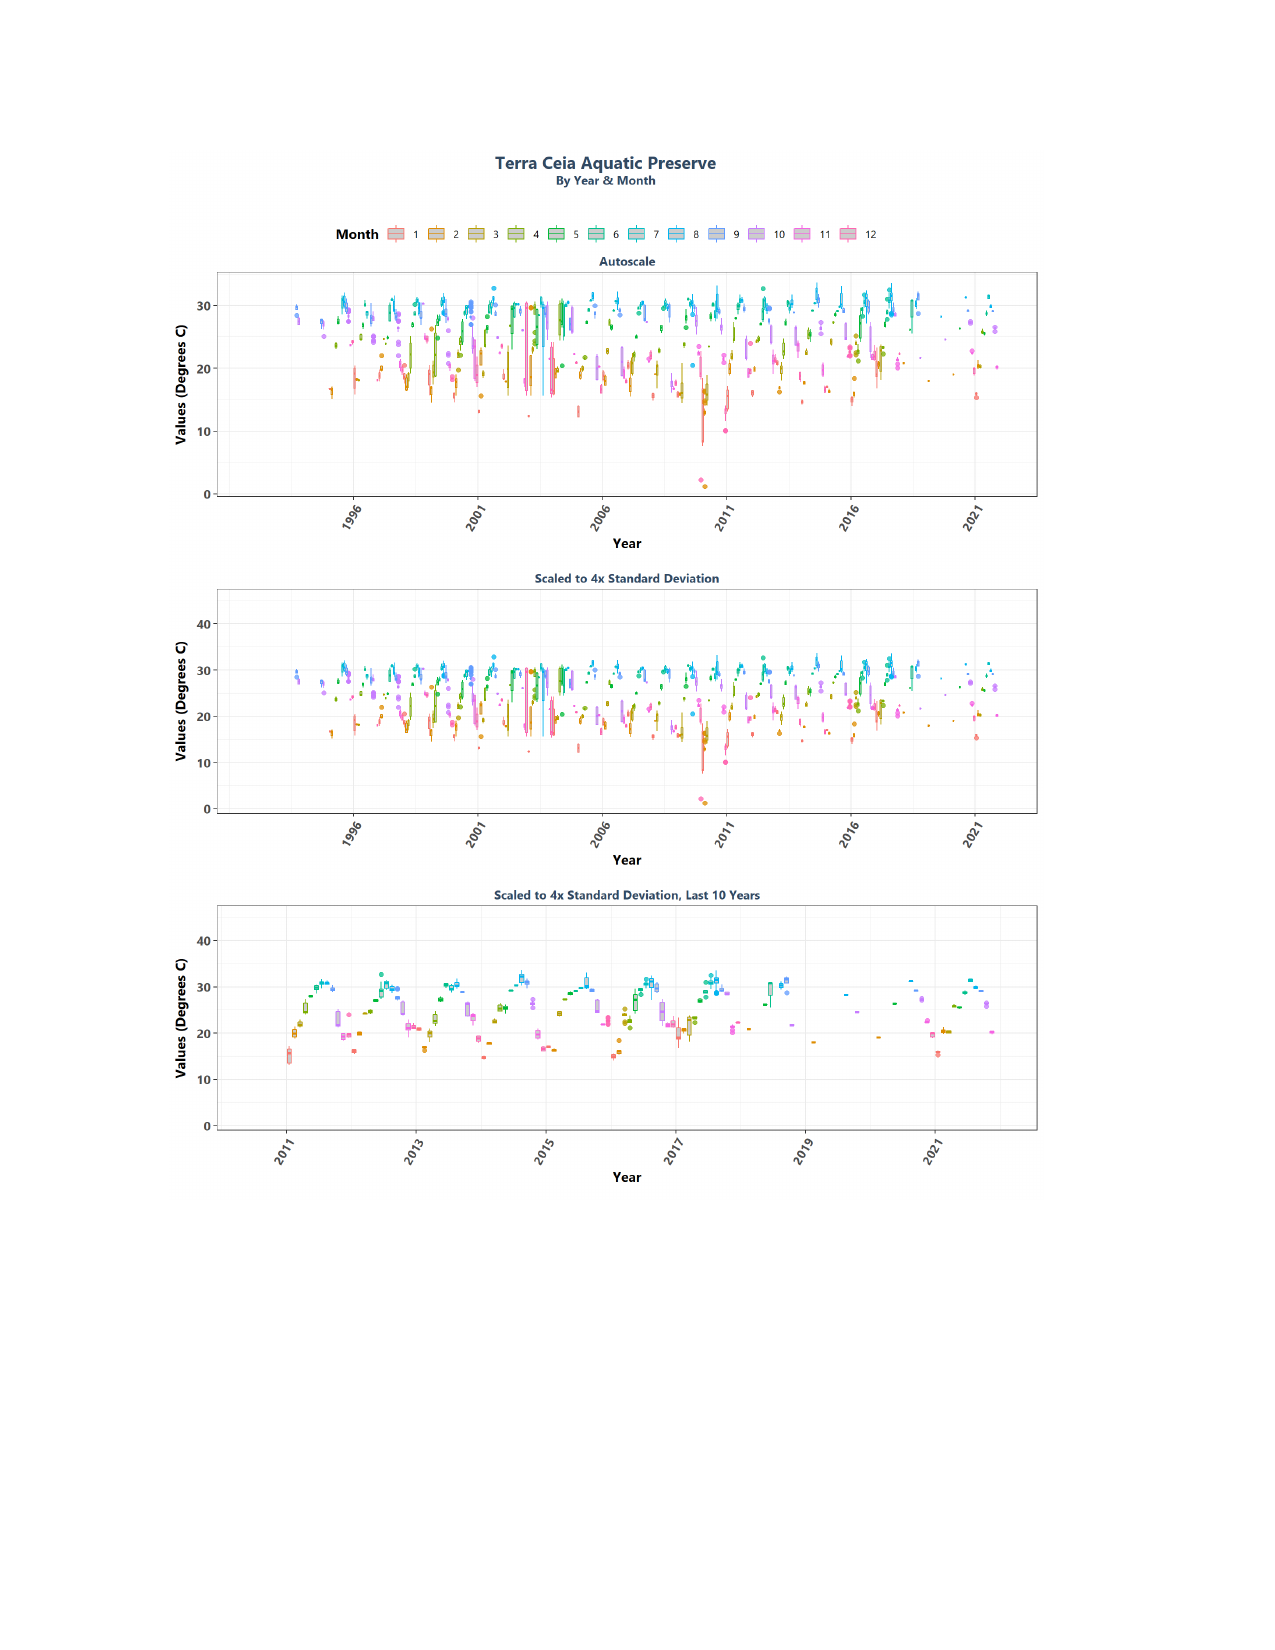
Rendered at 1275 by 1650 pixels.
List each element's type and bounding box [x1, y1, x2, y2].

picture [168, 150, 1044, 1200]
